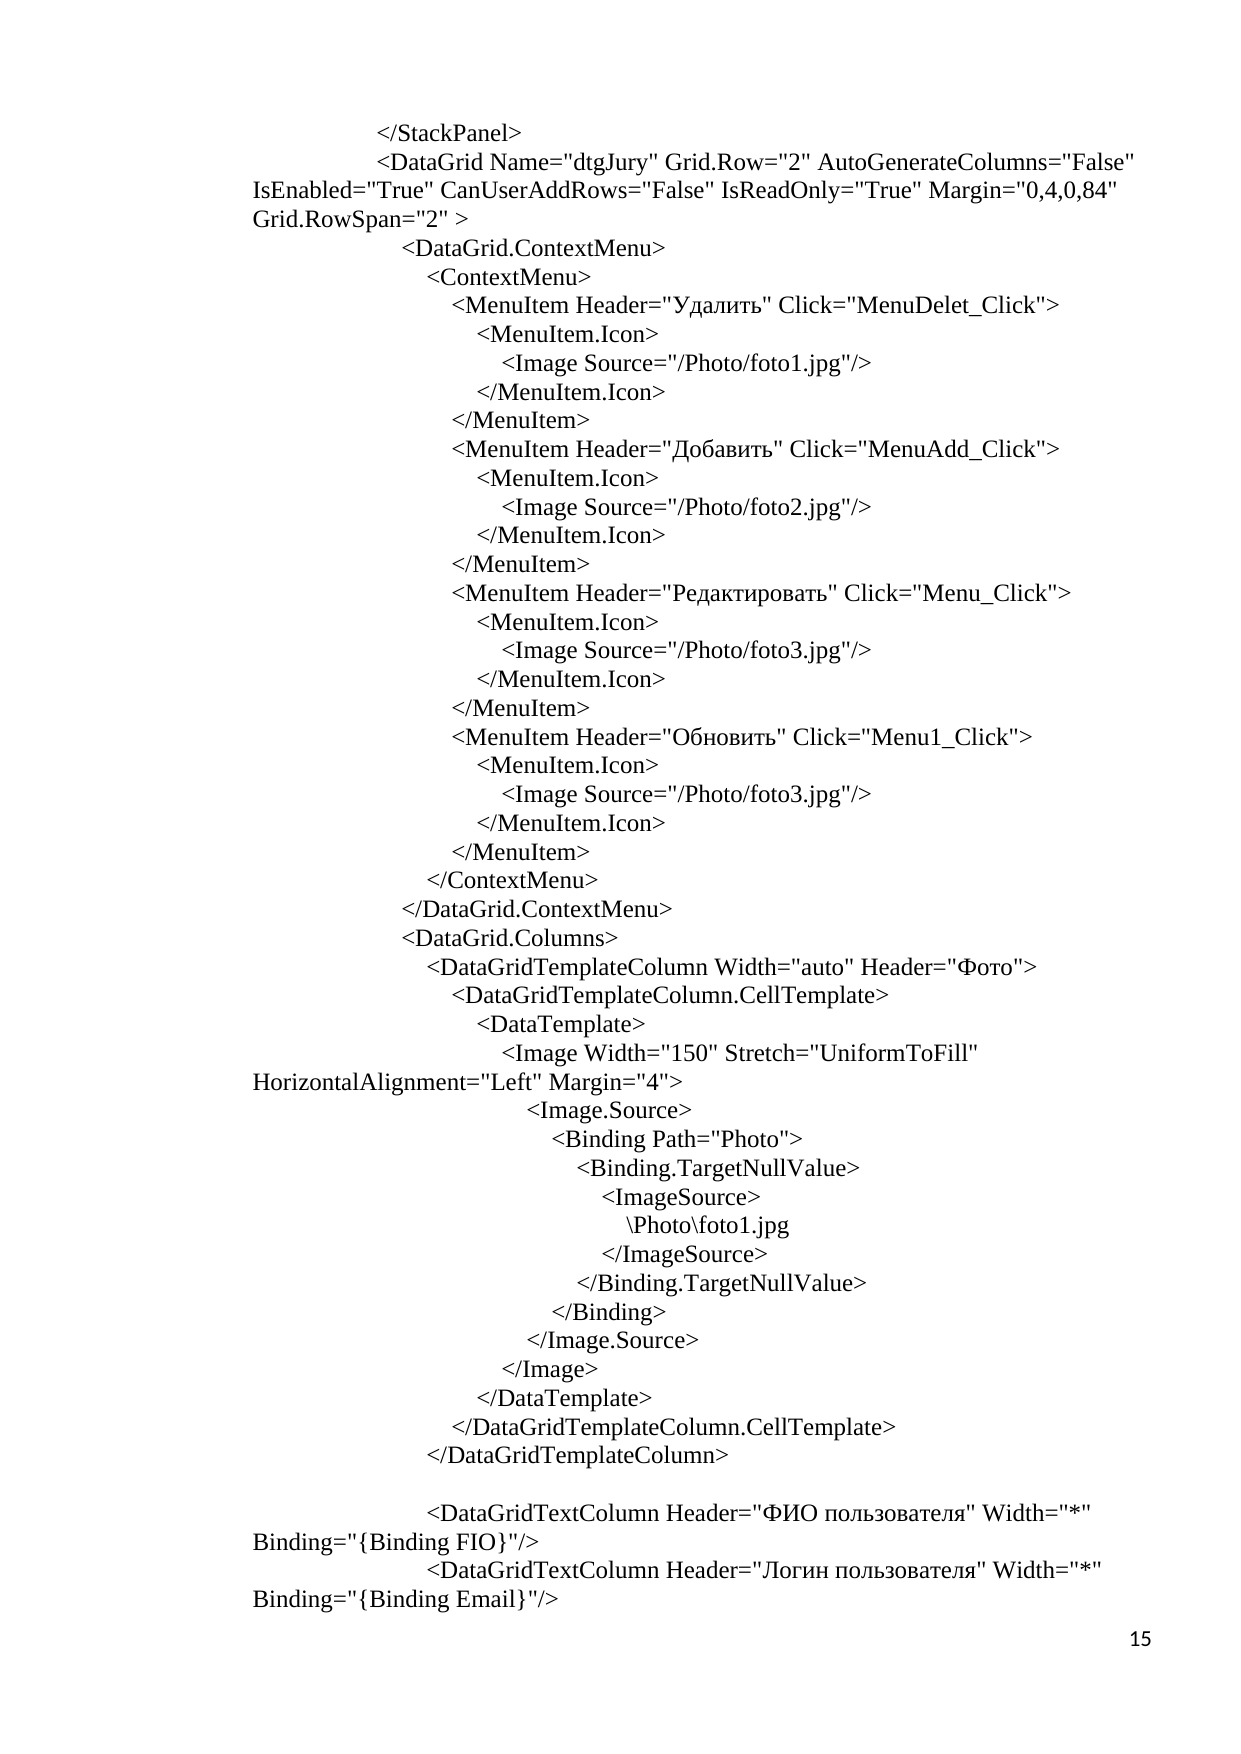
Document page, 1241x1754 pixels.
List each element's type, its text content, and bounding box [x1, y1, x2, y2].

list <Image.Source> [252, 1096, 1152, 1124]
list <MenuItem.Icon> [252, 751, 1152, 779]
list <Image Source="/Photo/foto1.jpg"/> [252, 348, 1152, 377]
list <DataGridTextColumn Header="Логин пользователя" Width="*" Binding="{Binding Email}"/> [252, 1556, 1152, 1613]
list <DataGridTemplateColumn.CellTemplate> [252, 981, 1152, 1009]
list </Image.Source> [252, 1326, 1152, 1354]
list <Image Source="/Photo/foto3.jpg"/> [252, 779, 1152, 808]
list <Image Width="150" Stretch="UniformToFill" HorizontalAlignment="Left" Margin="4"> [252, 1038, 1152, 1096]
list <MenuItem.Icon> [252, 463, 1152, 492]
list </DataGrid.ContextMenu> [252, 894, 1152, 923]
list <MenuItem Header="Обновить" Click="Menu1_Click"> [252, 722, 1152, 751]
list </DataGridTemplateColumn> [252, 1441, 1152, 1469]
list </ContextMenu> [252, 866, 1152, 894]
list <MenuItem Header="Редактировать" Click="Menu_Click"> [252, 578, 1152, 607]
list <MenuItem Header="Удалить" Click="MenuDelet_Click"> [252, 291, 1152, 319]
list \Photo\foto1.jpg [252, 1211, 1152, 1239]
list </StackPanel> [252, 118, 1152, 147]
list </MenuItem> [252, 406, 1152, 434]
list </Binding> [252, 1297, 1152, 1326]
list </Image> [252, 1354, 1152, 1383]
list </ImageSource> [252, 1239, 1152, 1268]
list <Binding Path="Photo"> [252, 1124, 1152, 1153]
list <DataGrid.ContextMenu> [252, 233, 1152, 262]
list </Binding.TargetNullValue> [252, 1268, 1152, 1297]
list </MenuItem> [252, 693, 1152, 722]
list <DataGridTextColumn Header="ФИО пользователя" Width="*" Binding="{Binding FIO}"/> [252, 1498, 1152, 1556]
list <Image Source="/Photo/foto3.jpg"/> [252, 636, 1152, 664]
list <DataTemplate> [252, 1009, 1152, 1038]
list </DataTemplate> [252, 1383, 1152, 1412]
list </DataGridTemplateColumn.CellTemplate> [252, 1412, 1152, 1441]
list <DataGrid Name="dtgJury" Grid.Row="2" AutoGenerateColumns="False" IsEnabled="True" CanUserAddRows="False" IsReadOnly="True" Margin="0,4,0,84" Grid.RowSpan="2" > [252, 147, 1152, 233]
list <Binding.TargetNullValue> [252, 1153, 1152, 1182]
list <DataGridTemplateColumn Width="auto" Header="Фото"> [252, 952, 1152, 981]
list <ImageSource> [252, 1182, 1152, 1211]
list <DataGrid.Columns> [252, 923, 1152, 952]
list </MenuItem.Icon> [252, 521, 1152, 549]
list </MenuItem> [252, 549, 1152, 578]
list </MenuItem.Icon> [252, 808, 1152, 837]
list </MenuItem.Icon> [252, 664, 1152, 693]
list </MenuItem.Icon> [252, 377, 1152, 406]
list <MenuItem.Icon> [252, 607, 1152, 636]
list <MenuItem Header="Добавить" Click="MenuAdd_Click"> [252, 434, 1152, 463]
list <ContextMenu> [252, 262, 1152, 291]
list <MenuItem.Icon> [252, 319, 1152, 348]
list </MenuItem> [252, 837, 1152, 866]
list <Image Source="/Photo/foto2.jpg"/> [252, 492, 1152, 521]
